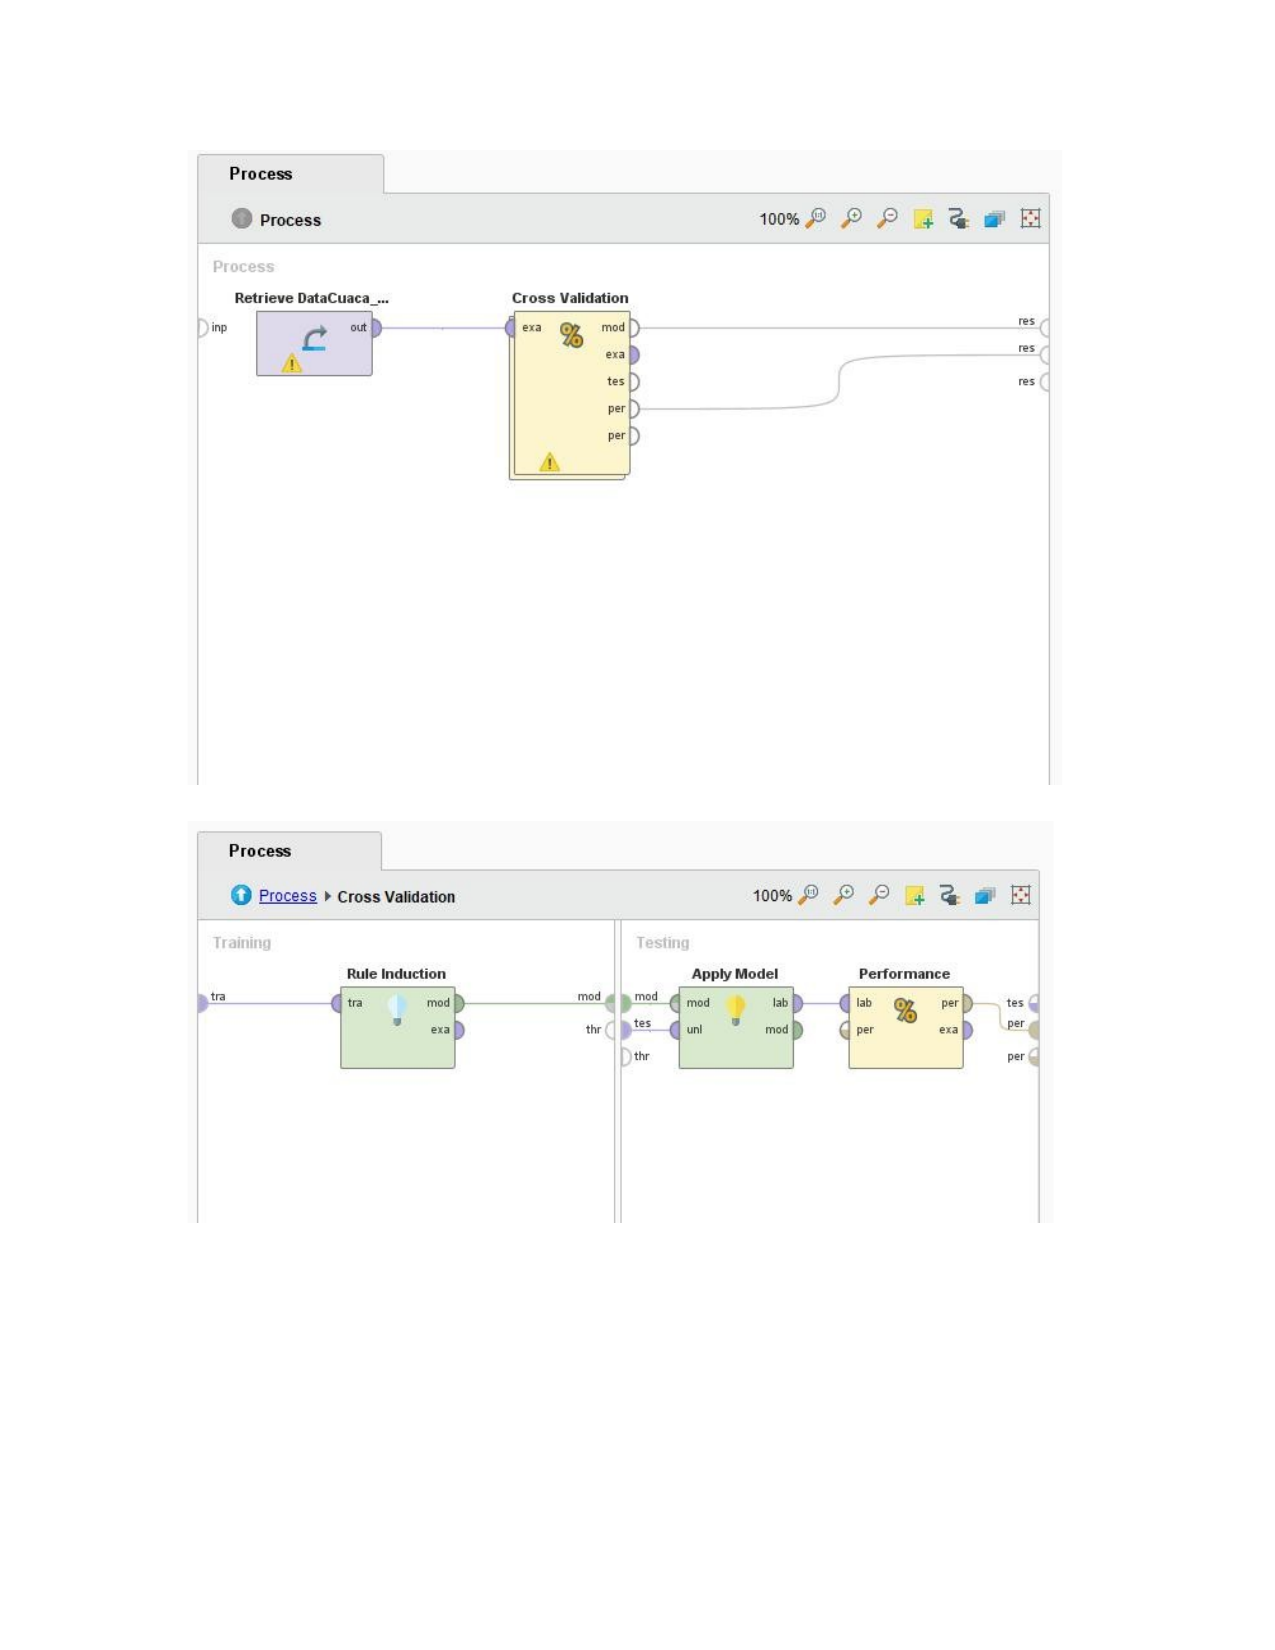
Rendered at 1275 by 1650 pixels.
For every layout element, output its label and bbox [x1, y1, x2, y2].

picture [187, 150, 1063, 785]
picture [187, 821, 1054, 1223]
